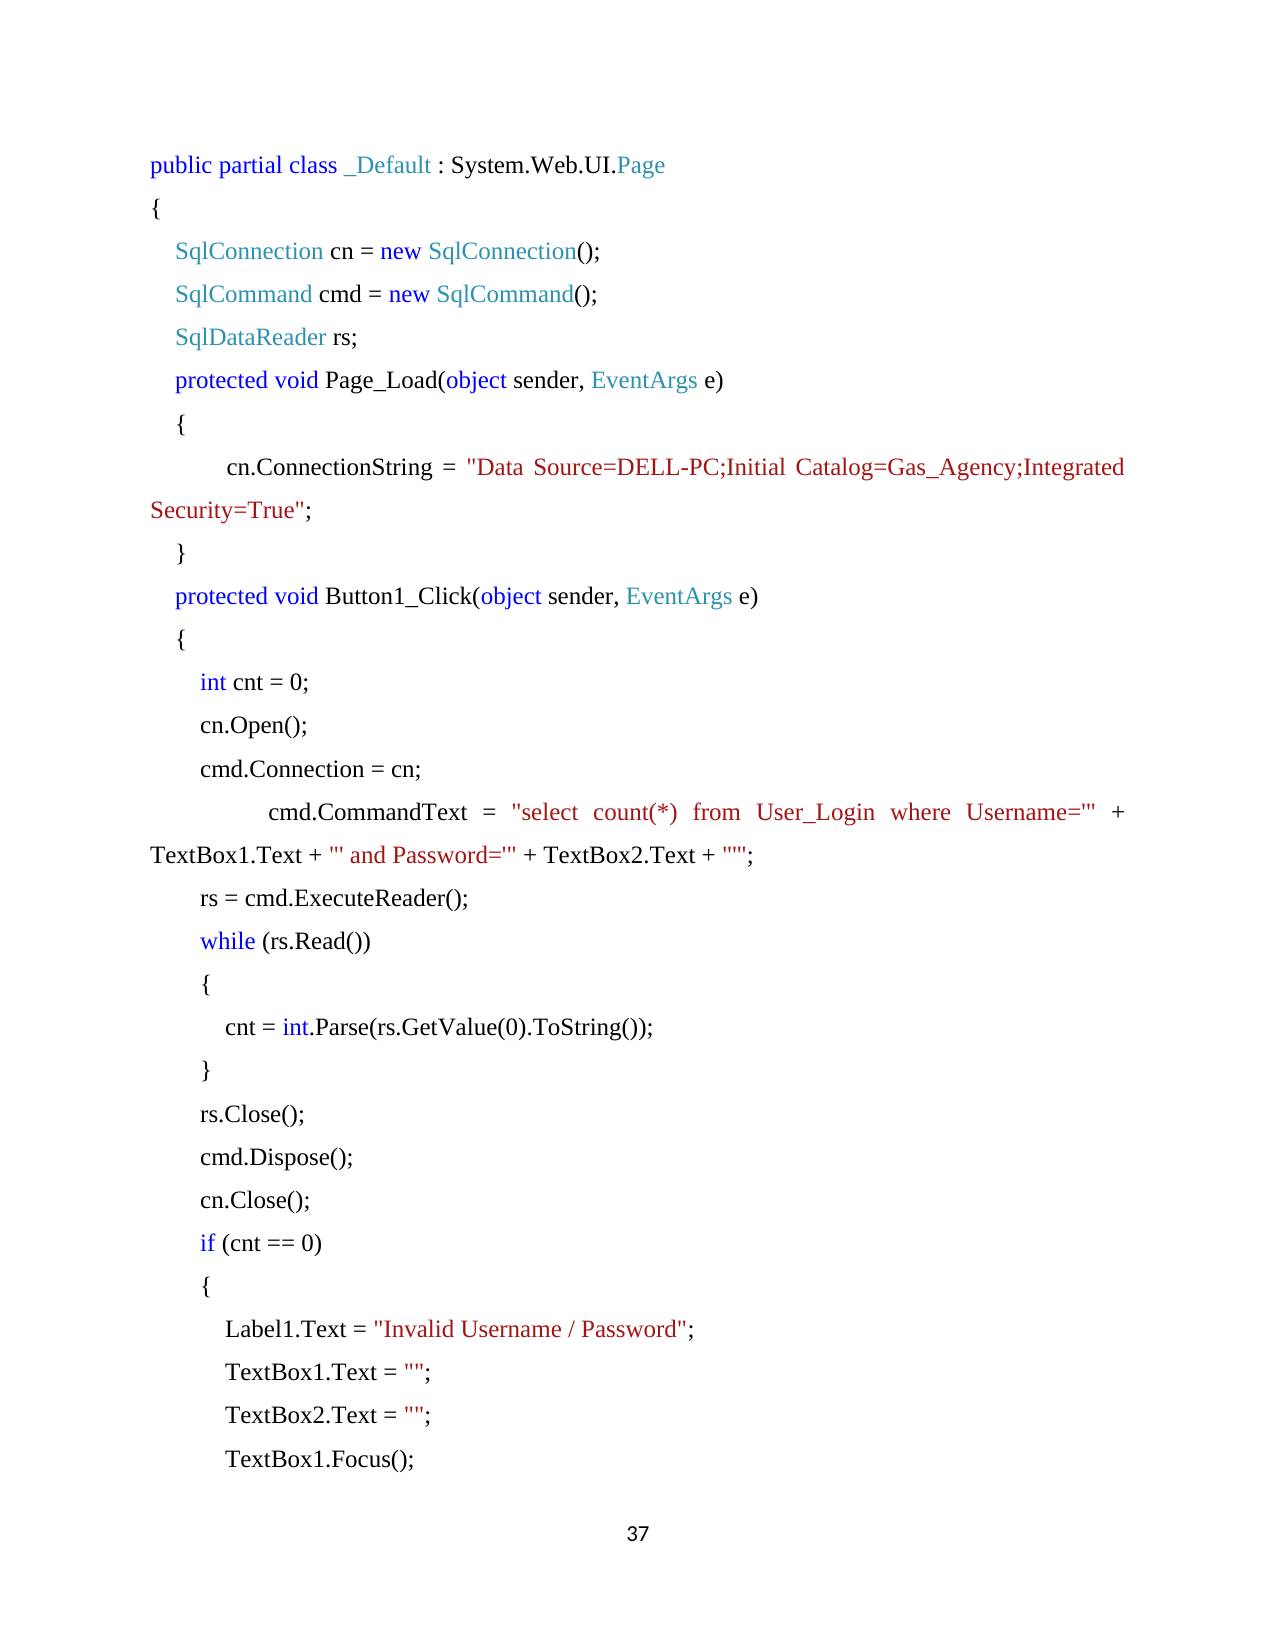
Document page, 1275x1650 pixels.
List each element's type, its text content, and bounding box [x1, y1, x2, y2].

text } [150, 711, 1125, 739]
text } [150, 1228, 1125, 1257]
text cmd.CommandText = "select count(*) from User_Login where Username='" + TextBox1.Text + "' and Password='" + TextBox2.Text + "'"; [150, 969, 1125, 1041]
text using System.Data.SqlClient; [150, 236, 1125, 265]
text cn.ConnectionString = "Data Source=DELL-PC;Initial Catalog=Gas_Agency;Integrated Security=True"; [150, 624, 1125, 696]
text protected void Page_Load(object sender, EventArgs e) [150, 538, 1125, 567]
text cnt = int.Parse(rs.GetValue(0).ToString()); [150, 1185, 1125, 1214]
text using System.Xml.Linq; [150, 193, 1125, 222]
text rs.Close(); [150, 1271, 1125, 1300]
text public partial class _Default : System.Web.UI.Page [150, 322, 1125, 351]
text cn.Open(); [150, 883, 1125, 912]
text SqlConnection cn = new SqlConnection(); [150, 409, 1125, 437]
text cmd.Dispose(); [150, 1314, 1125, 1343]
text SqlDataReader rs; [150, 495, 1125, 524]
text while (rs.Read()) [150, 1099, 1125, 1127]
text { [150, 1444, 1125, 1472]
text rs = cmd.ExecuteReader(); [150, 1056, 1125, 1084]
text int cnt = 0; [150, 840, 1125, 869]
text cn.Close(); [150, 1357, 1125, 1386]
text using System.Web.UI.WebControls.WebParts; [150, 150, 1125, 179]
text SqlCommand cmd = new SqlCommand(); [150, 452, 1125, 481]
text { [150, 366, 1125, 394]
text if (cnt == 0) [150, 1401, 1125, 1429]
text { [150, 581, 1125, 610]
text cmd.Connection = cn; [150, 926, 1125, 955]
text { [150, 1142, 1125, 1171]
text { [150, 797, 1125, 826]
text protected void Button1_Click(object sender, EventArgs e) [150, 754, 1125, 782]
